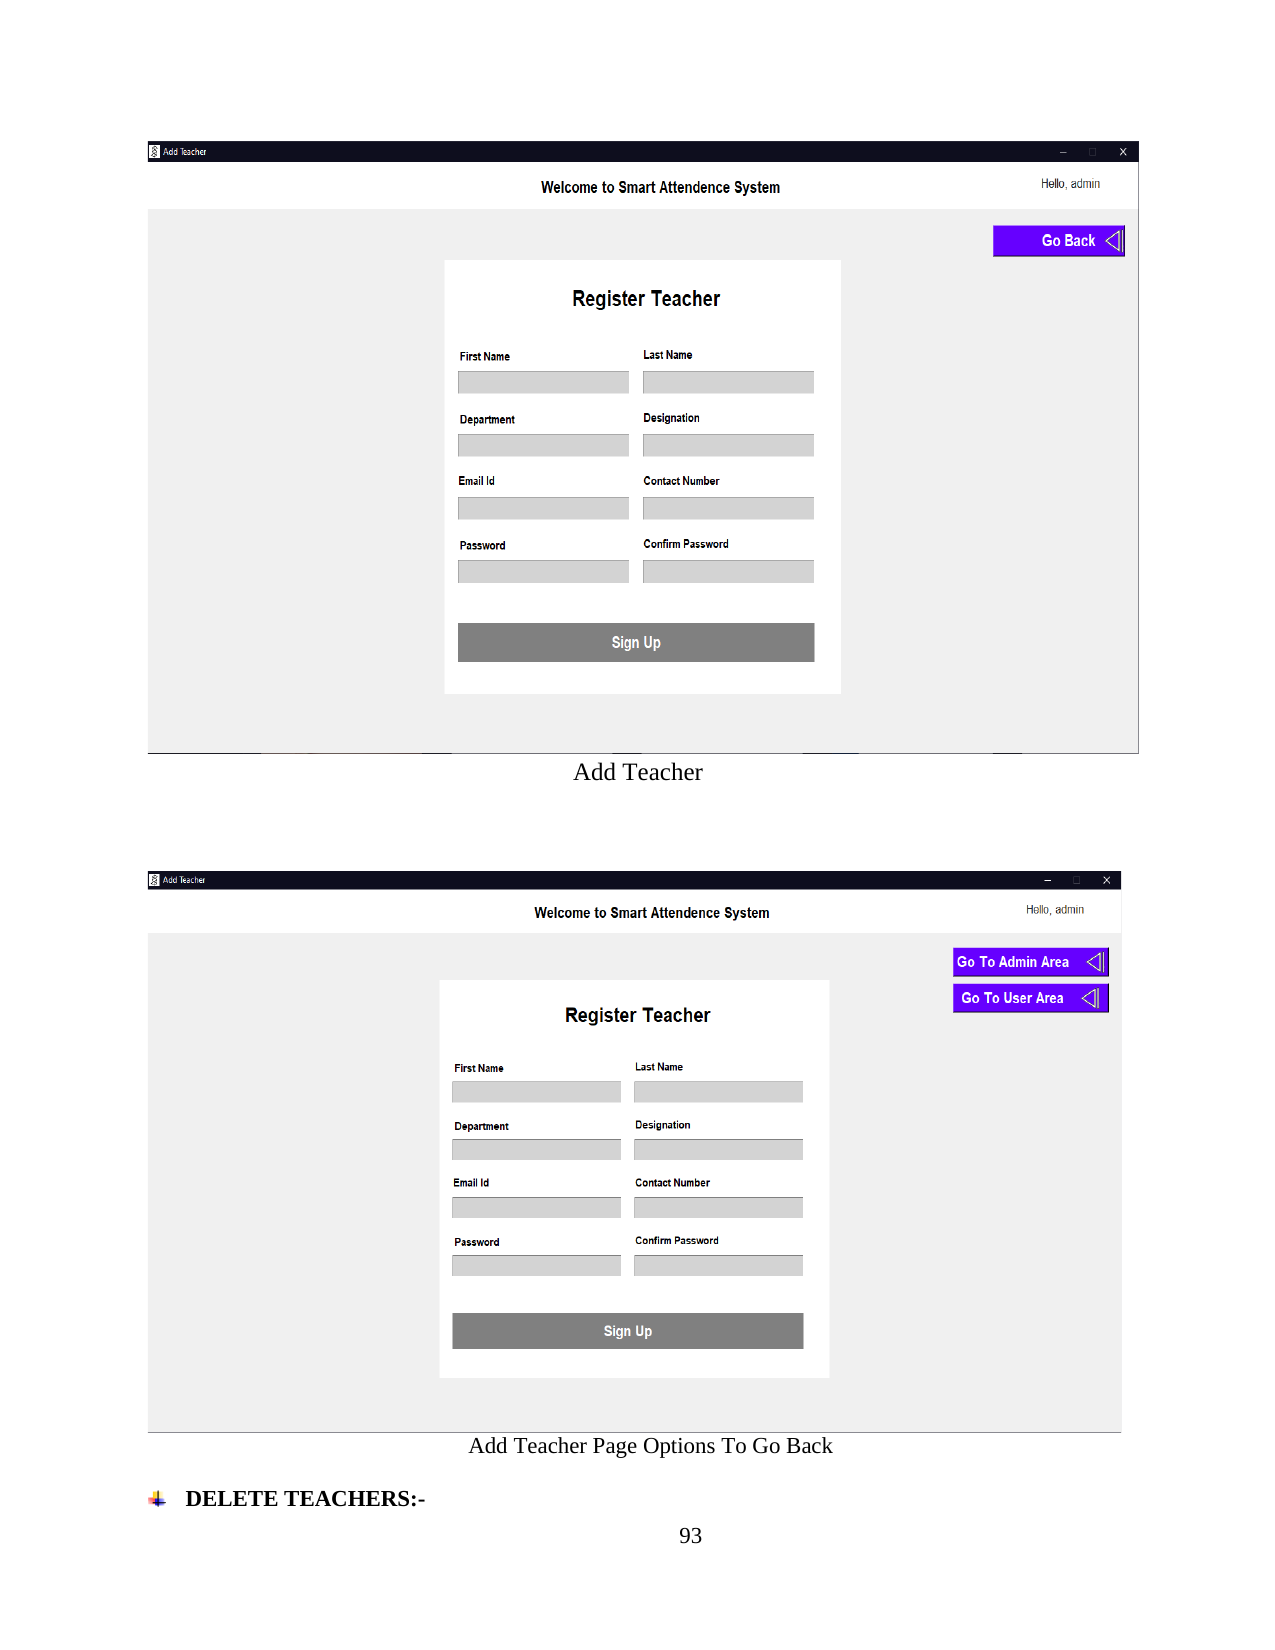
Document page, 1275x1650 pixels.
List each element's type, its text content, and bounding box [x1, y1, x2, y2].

picture [147, 141, 1139, 754]
picture [147, 871, 1122, 1433]
text Add Teacher [461, 757, 1233, 786]
picture [148, 1489, 166, 1507]
text Add Teacher Page Options To Go Back [148, 1432, 1233, 1459]
list DELETE TEACHERS:- [148, 1485, 1233, 1511]
